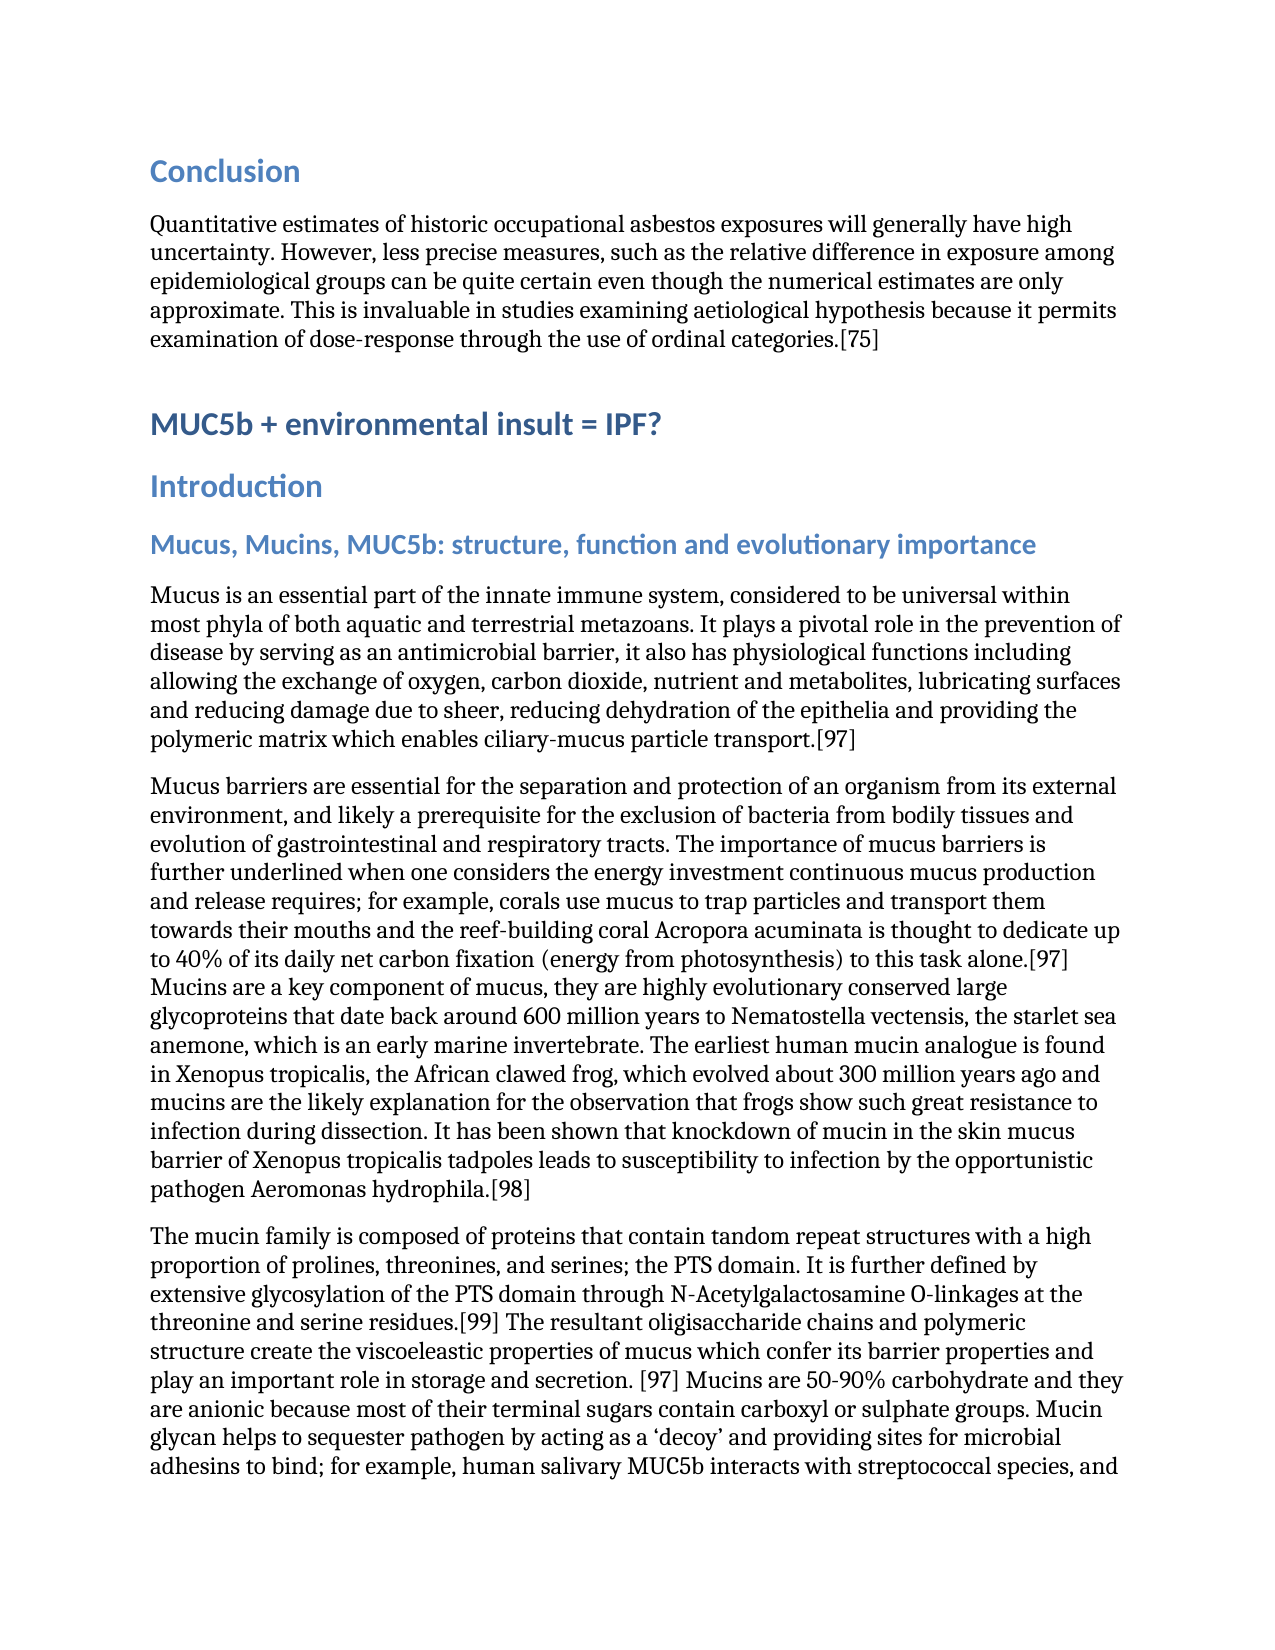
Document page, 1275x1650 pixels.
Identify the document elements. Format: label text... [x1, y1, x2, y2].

subtitle Mucus, Mucins, MUC5b: structure, function and evolutionary importance [150, 526, 1125, 562]
text Mucus is an essential part of the innate immune system, considered to be universal within most phyla of both aquatic and terrestrial metazoans. It plays a pivotal role in the prevention of disease by serving as an antimicrobial barrier, it also has physiological functions including allowing the exchange of oxygen, carbon dioxide, nutrient and metabolites, lubricating surfaces and reducing damage due to sheer, reducing dehydration of the epithelia and providing the polymeric matrix which enables ciliary-mucus particle transport.[97] [150, 581, 1125, 753]
text Quantitative estimates of historic occupational asbestos exposures will generally have high uncertainty. However, less precise measures, such as the relative difference in exposure among epidemiological groups can be quite certain even though the numerical estimates are only approximate. This is invaluable in studies examining aetiological hypothesis because it permits examination of dose-response through the use of ordinal categories.[75] [150, 209, 1125, 353]
subtitle Introduction [150, 465, 1125, 506]
subtitle MUC5b + environmental insult = IPF? [150, 403, 1125, 444]
subtitle Conclusion [150, 150, 1125, 191]
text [150, 1222, 1125, 1481]
text Mucus barriers are essential for the separation and protection of an organism from its external environment, and likely a prerequisite for the exclusion of bacteria from bodily tissues and evolution of gastrointestinal and respiratory tracts. The importance of mucus barriers is further underlined when one considers the energy investment continuous mucus production and release requires; for example, corals use mucus to trap particles and transport them towards their mouths and the reef-building coral Acropora acuminata is thought to dedicate up to 40% of its daily net carbon fixation (energy from photosynthesis) to this task alone.[97] Mucins are a key component of mucus, they are highly evolutionary conserved large glycoproteins that date back around 600 million years to Nematostella vectensis, the starlet sea anemone, which is an early marine invertebrate. The earliest human mucin analogue is found in Xenopus tropicalis, the African clawed frog, which evolved about 300 million years ago and mucins are the likely explanation for the observation that frogs show such great resistance to infection during dissection. It has been shown that knockdown of mucin in the skin mucus barrier of Xenopus tropicalis tadpoles leads to susceptibility to infection by the opportunistic pathogen Aeromonas hydrophila.[98] [150, 772, 1125, 1203]
